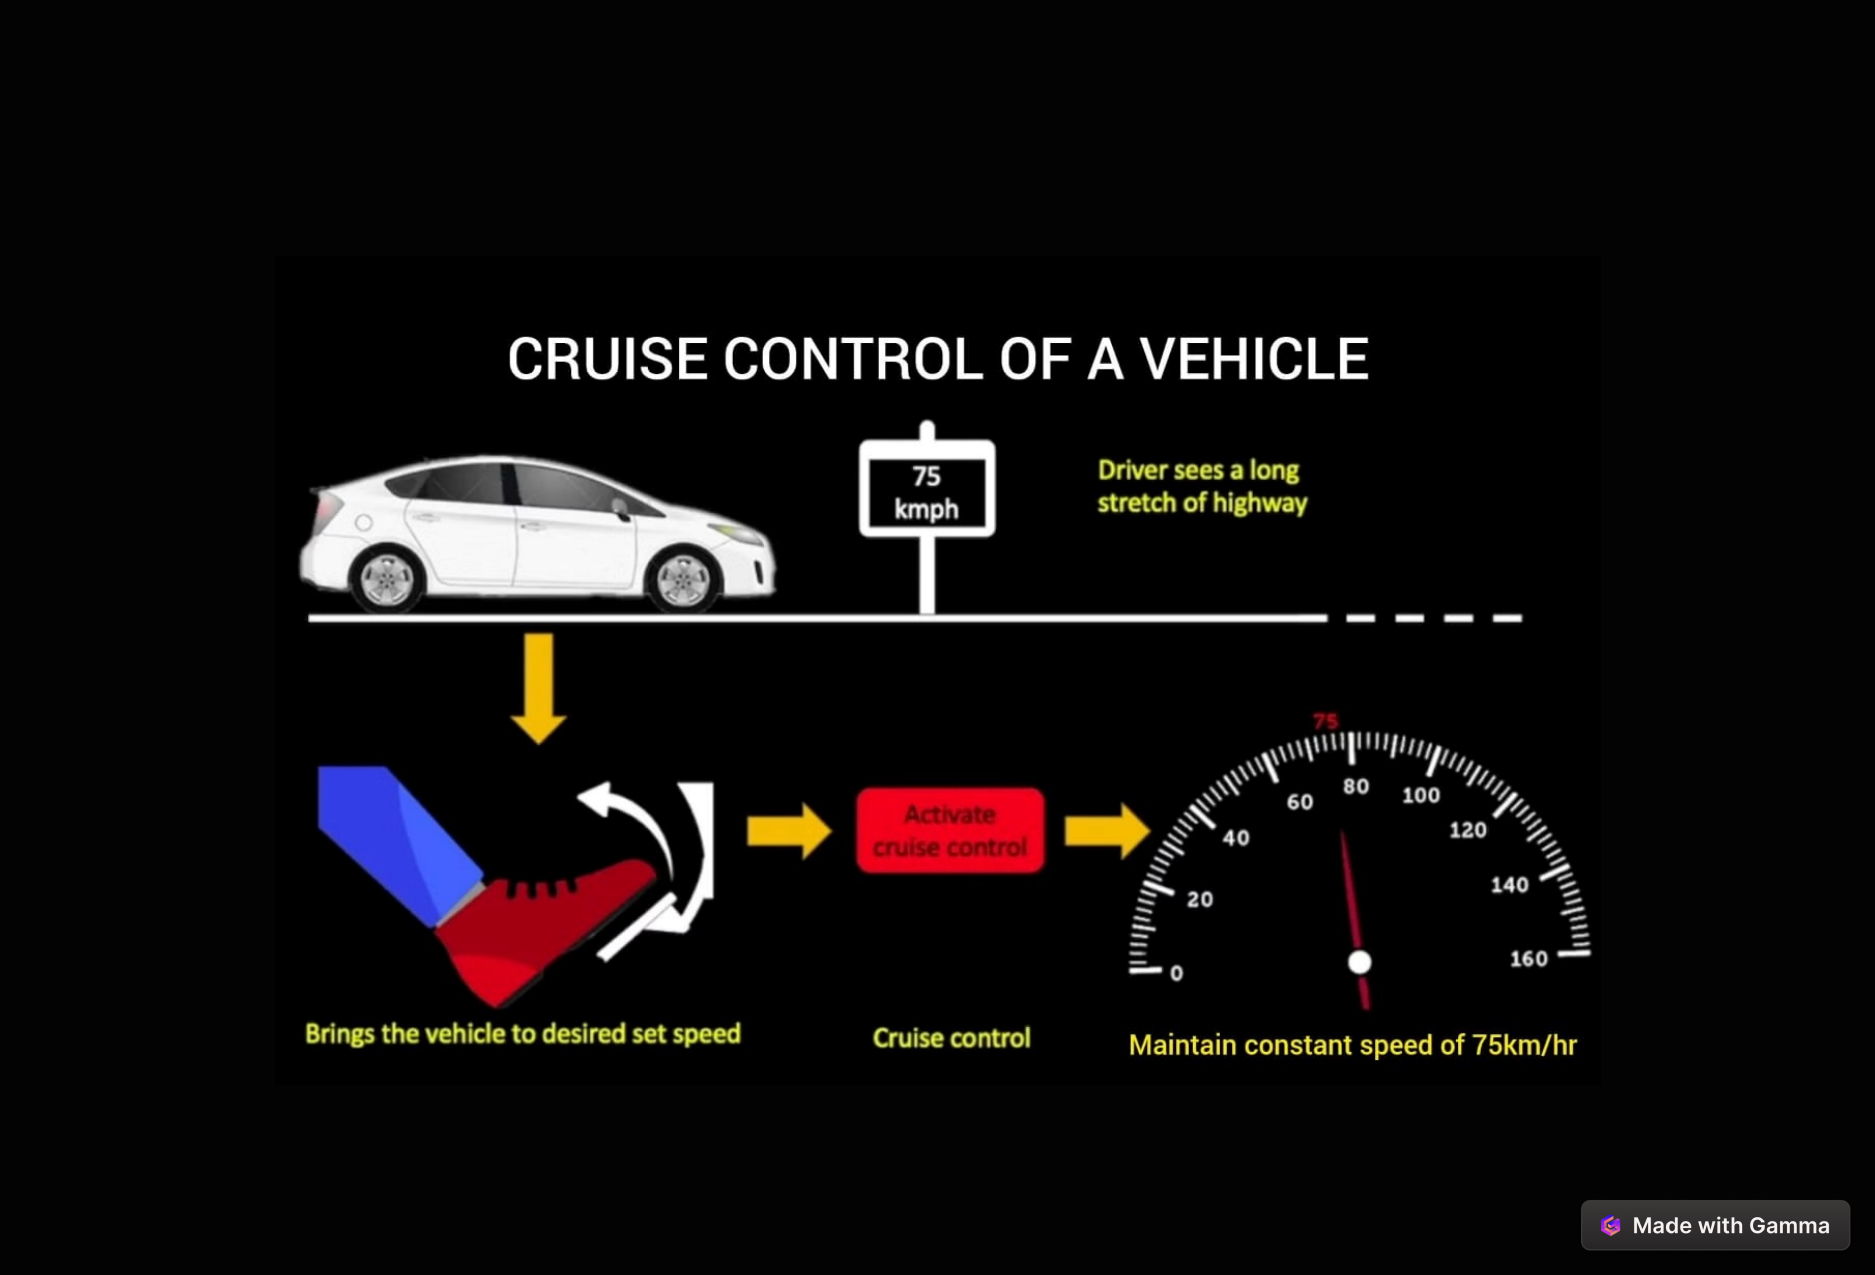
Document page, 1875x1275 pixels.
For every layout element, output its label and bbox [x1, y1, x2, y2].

picture [1571, 1190, 1860, 1260]
picture [275, 256, 1601, 1085]
